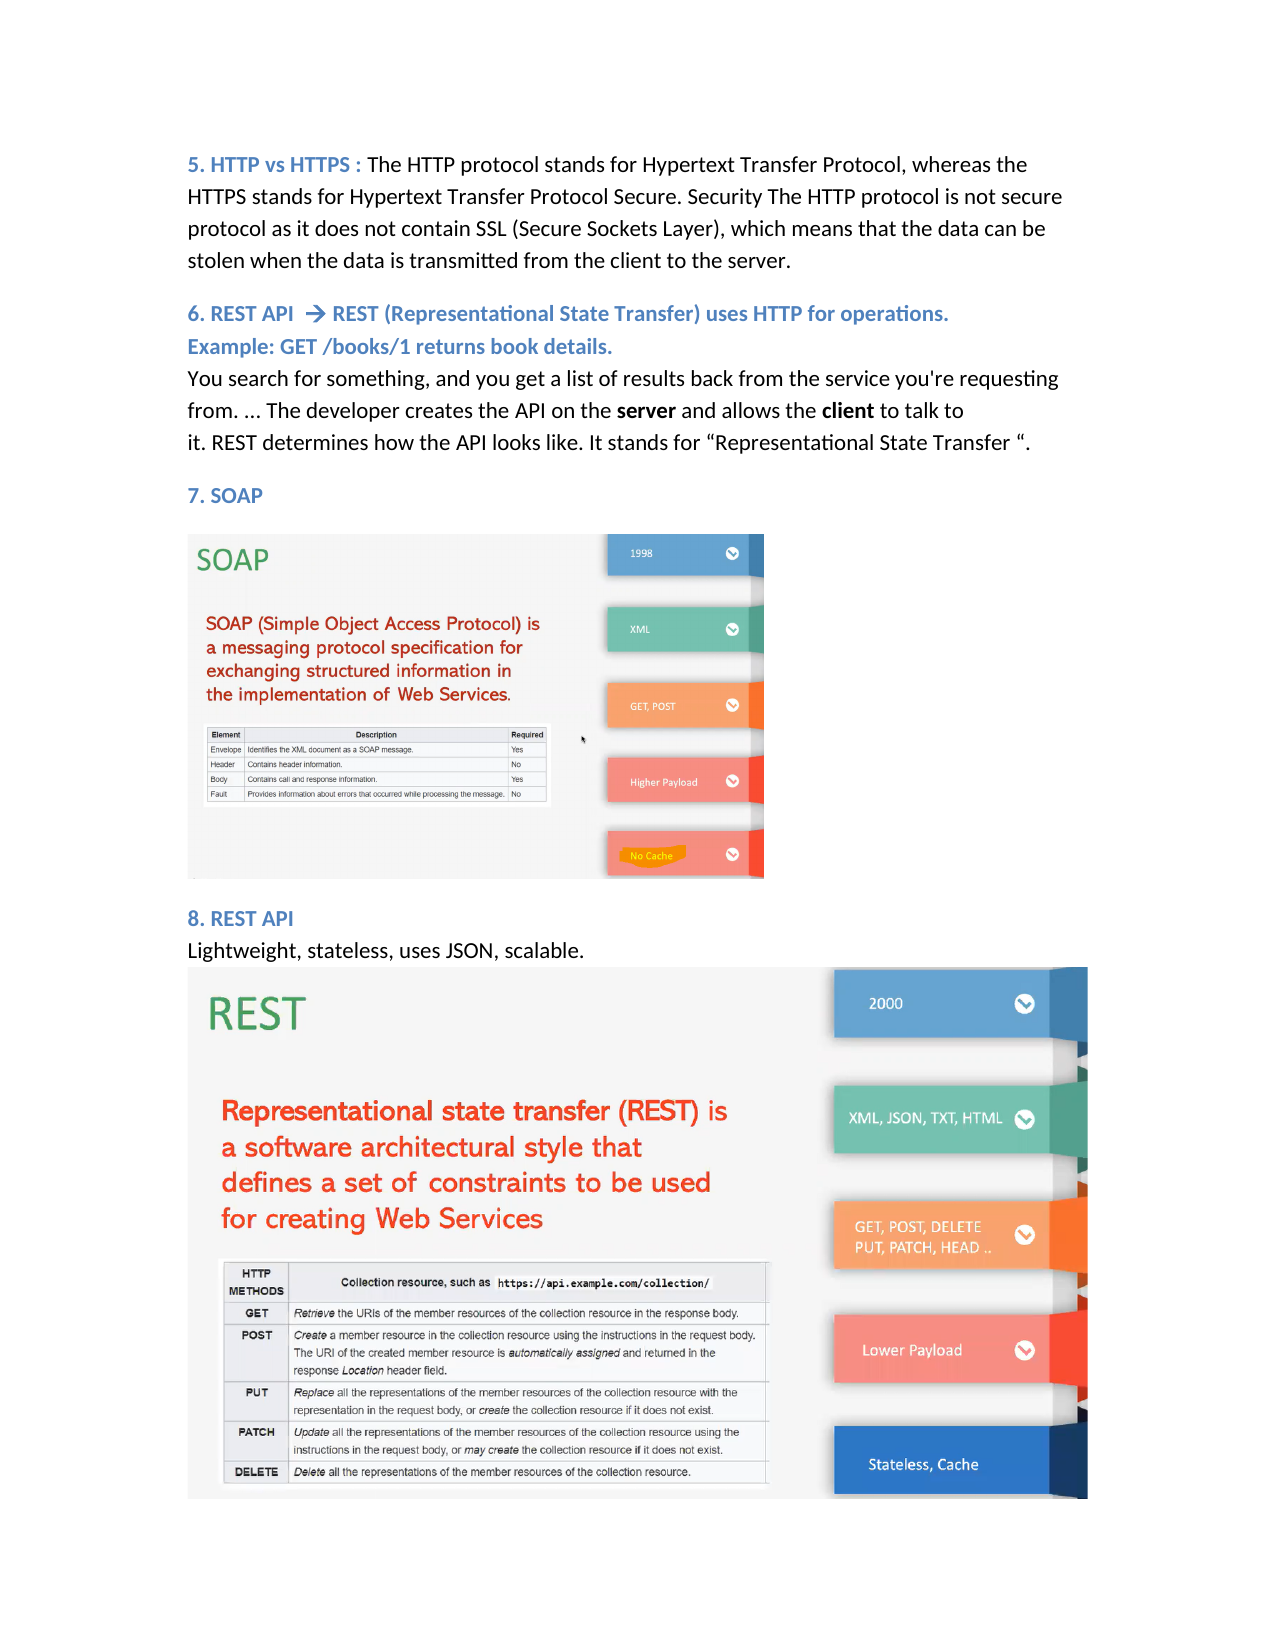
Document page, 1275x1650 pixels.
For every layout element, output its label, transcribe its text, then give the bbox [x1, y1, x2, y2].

subtitle 7. SOAP [187, 481, 1087, 509]
text You search for something, and you get a list of results back from the service you're requesting from. ... The developer creates the API on the server and allows the client to talk to it. REST determines how the API looks like. It stands for “Representational State Transfer “. [187, 364, 1087, 456]
subtitle 6. REST API REST (Representational State Transfer) uses HTTP for operations. Example: GET /books/1 returns book details. [187, 299, 1087, 360]
picture [187, 967, 1088, 1499]
subtitle 5. HTTP vs HTTPS : The HTTP protocol stands for Hypertext Transfer Protocol, whereas the HTTPS stands for Hypertext Transfer Protocol Secure. Security The HTTP protocol is not secure protocol as it does not contain SSL (Secure Sockets Layer), which means that the data can be stolen when the data is transmitted from the client to the server. [187, 150, 1087, 274]
text Lightweight, stateless, uses JSON, scalable. [187, 936, 1087, 967]
subtitle 8. REST API [187, 904, 1087, 932]
picture [187, 534, 764, 879]
